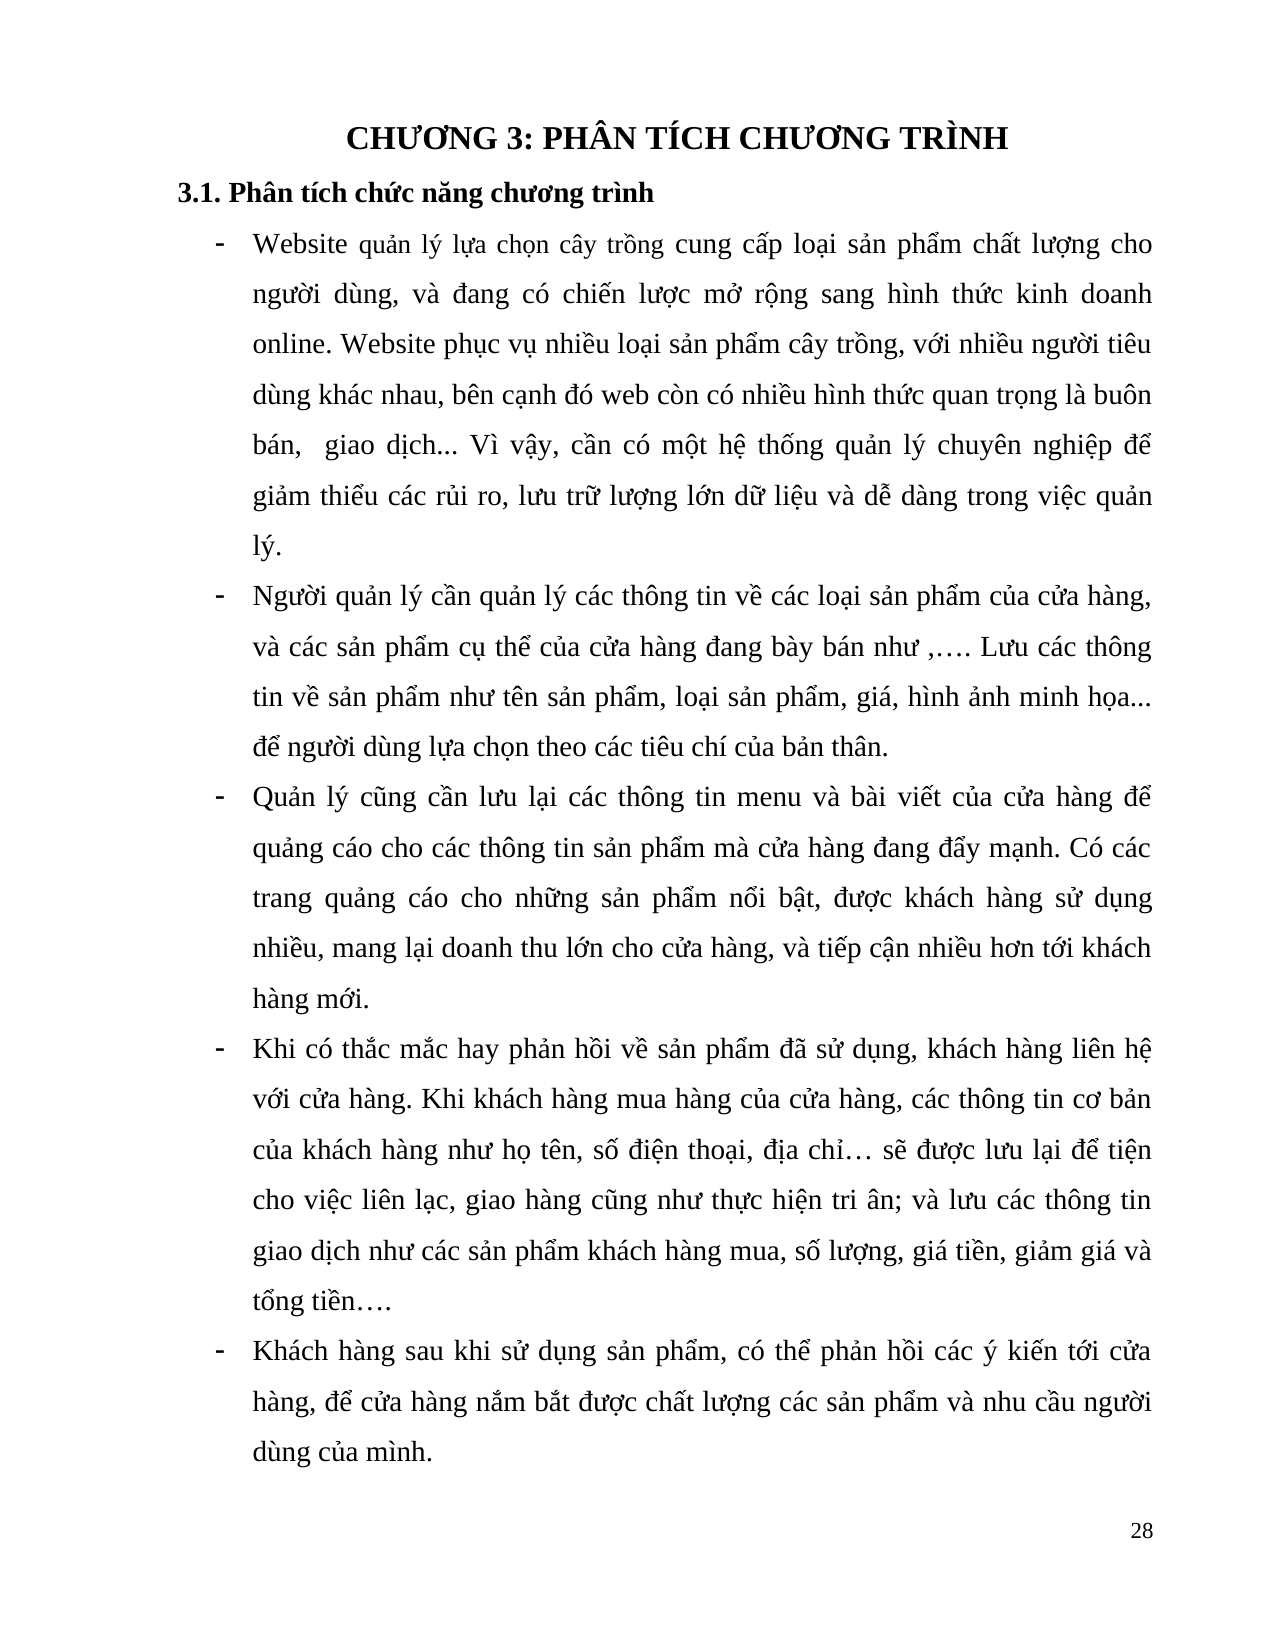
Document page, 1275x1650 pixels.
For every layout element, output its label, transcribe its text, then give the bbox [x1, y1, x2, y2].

list Website quản lý lựa chọn cây trồng cung cấp loại sản phẩm chất lượng cho người dùng, và đang có chiến lược mở rộng sang hình thức kinh doanh online. Website phục vụ nhiều loại sản phẩm cây trồng, với nhiều người tiêu dùng khác nhau, bên cạnh đó web còn có nhiều hình thức quan trọng là buôn bán, giao dịch... Vì vậy, cần có một hệ thống quản lý chuyên nghiệp để giảm thiểu các rủi ro, lưu trữ lượng lớn dữ liệu và dễ dàng trong việc quản lý. [215, 226, 1153, 561]
list CHƯƠNG 3: PHÂN TÍCH CHƯƠNG TRÌNH [201, 118, 1153, 156]
list Quản lý cũng cần lưu lại các thông tin menu và bài viết của cửa hàng để quảng cáo cho các thông tin sản phẩm mà cửa hàng đang đẩy mạnh. Có các trang quảng cáo cho những sản phẩm nổi bật, được khách hàng sử dụng nhiều, mang lại doanh thu lớn cho cửa hàng, và tiếp cận nhiều hơn tới khách hàng mới. [215, 779, 1153, 1014]
list 3.1. Phân tích chức năng chương trình [177, 176, 1153, 209]
list Khi có thắc mắc hay phản hồi về sản phẩm đã sử dụng, khách hàng liên hệ với cửa hàng. Khi khách hàng mua hàng của cửa hàng, các thông tin cơ bản của khách hàng như họ tên, số điện thoại, địa chỉ… sẽ được lưu lại để tiện cho việc liên lạc, giao hàng cũng như thực hiện tri ân; và lưu các thông tin giao dịch như các sản phẩm khách hàng mua, số lượng, giá tiền, giảm giá và tổng tiền…. [215, 1031, 1153, 1316]
list Người quản lý cần quản lý các thông tin về các loại sản phẩm của cửa hàng, và các sản phẩm cụ thể của cửa hàng đang bày bán như ,…. Lưu các thông tin về sản phẩm như tên sản phẩm, loại sản phẩm, giá, hình ảnh minh họa... để người dùng lựa chọn theo các tiêu chí của bản thân. [215, 578, 1153, 763]
list Khách hàng sau khi sử dụng sản phẩm, có thể phản hồi các ý kiến tới cửa hàng, để cửa hàng nắm bắt được chất lượng các sản phẩm và nhu cầu người dùng của mình. [215, 1333, 1153, 1467]
